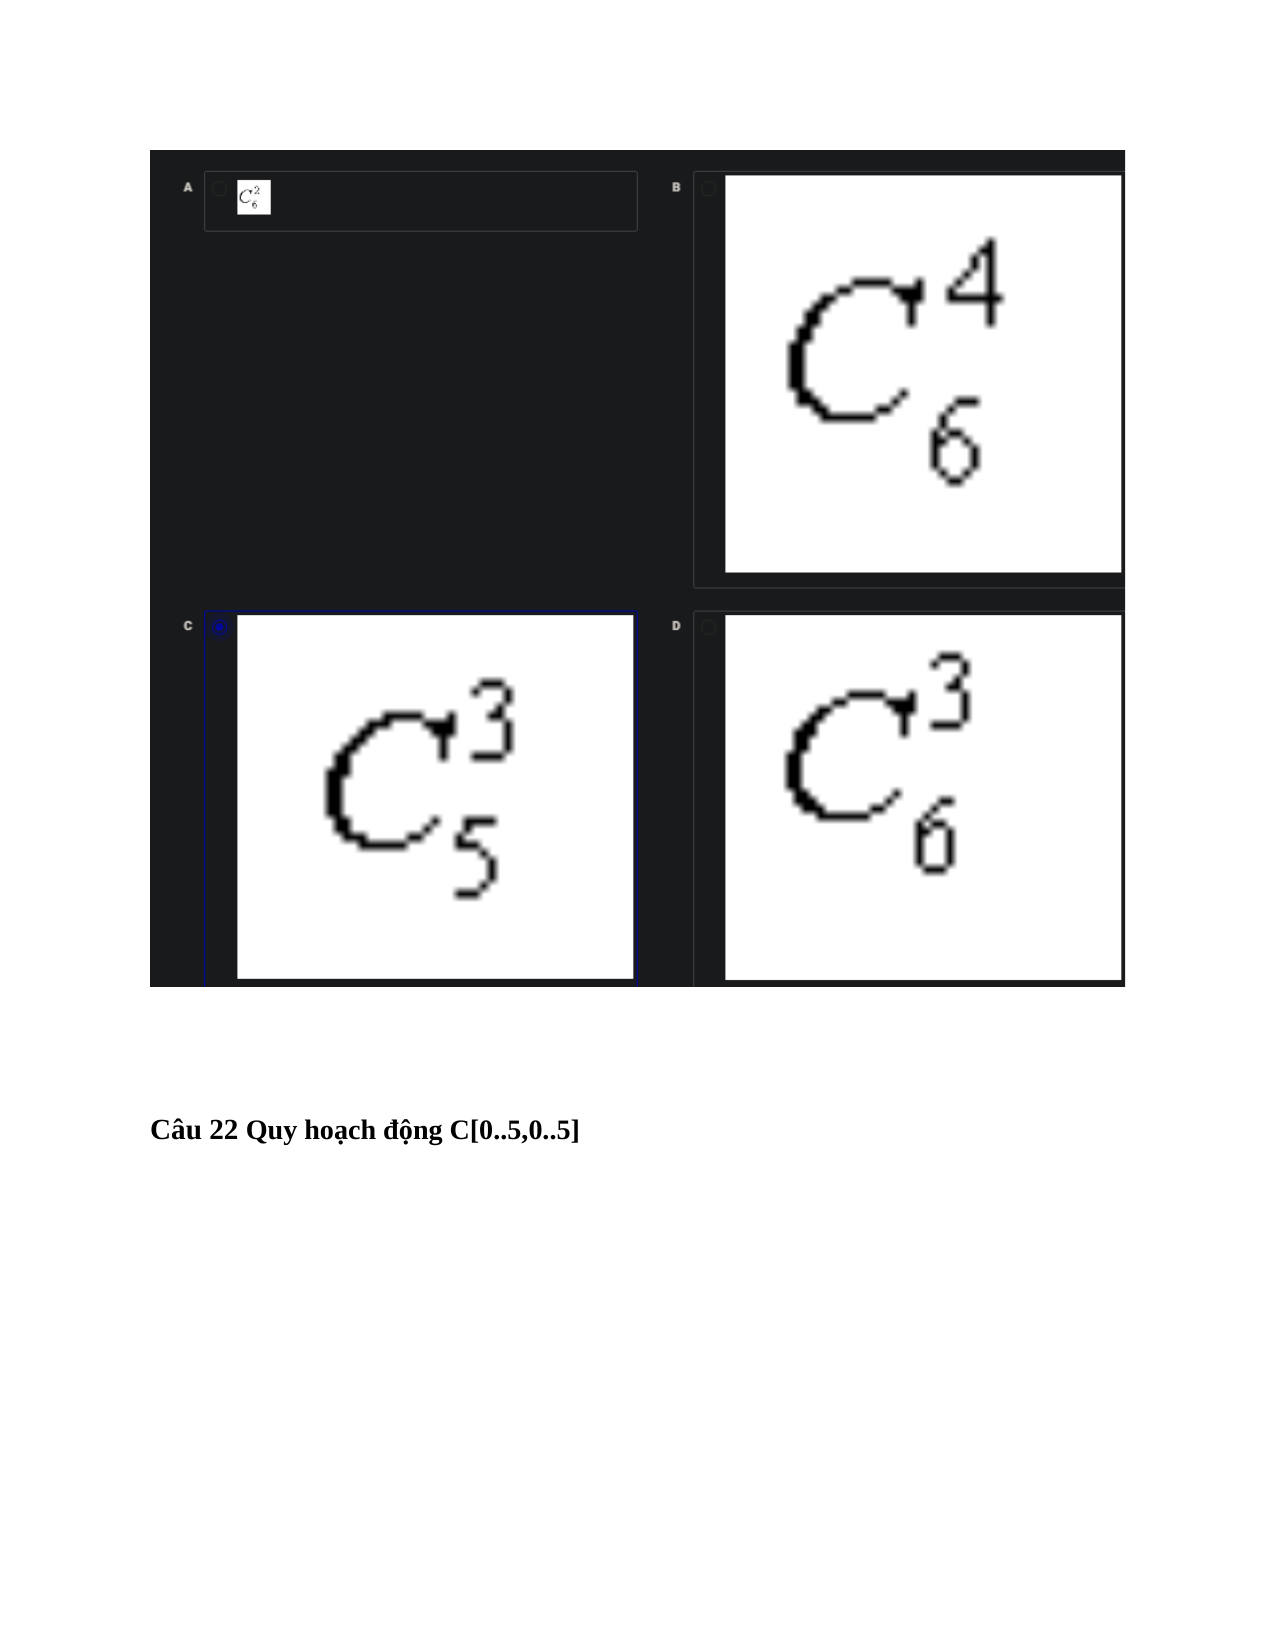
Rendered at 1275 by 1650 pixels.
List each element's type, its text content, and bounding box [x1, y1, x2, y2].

text Câu 22 Quy hoạch động C[0..5,0..5] [150, 1112, 1125, 1145]
picture [150, 150, 1125, 987]
